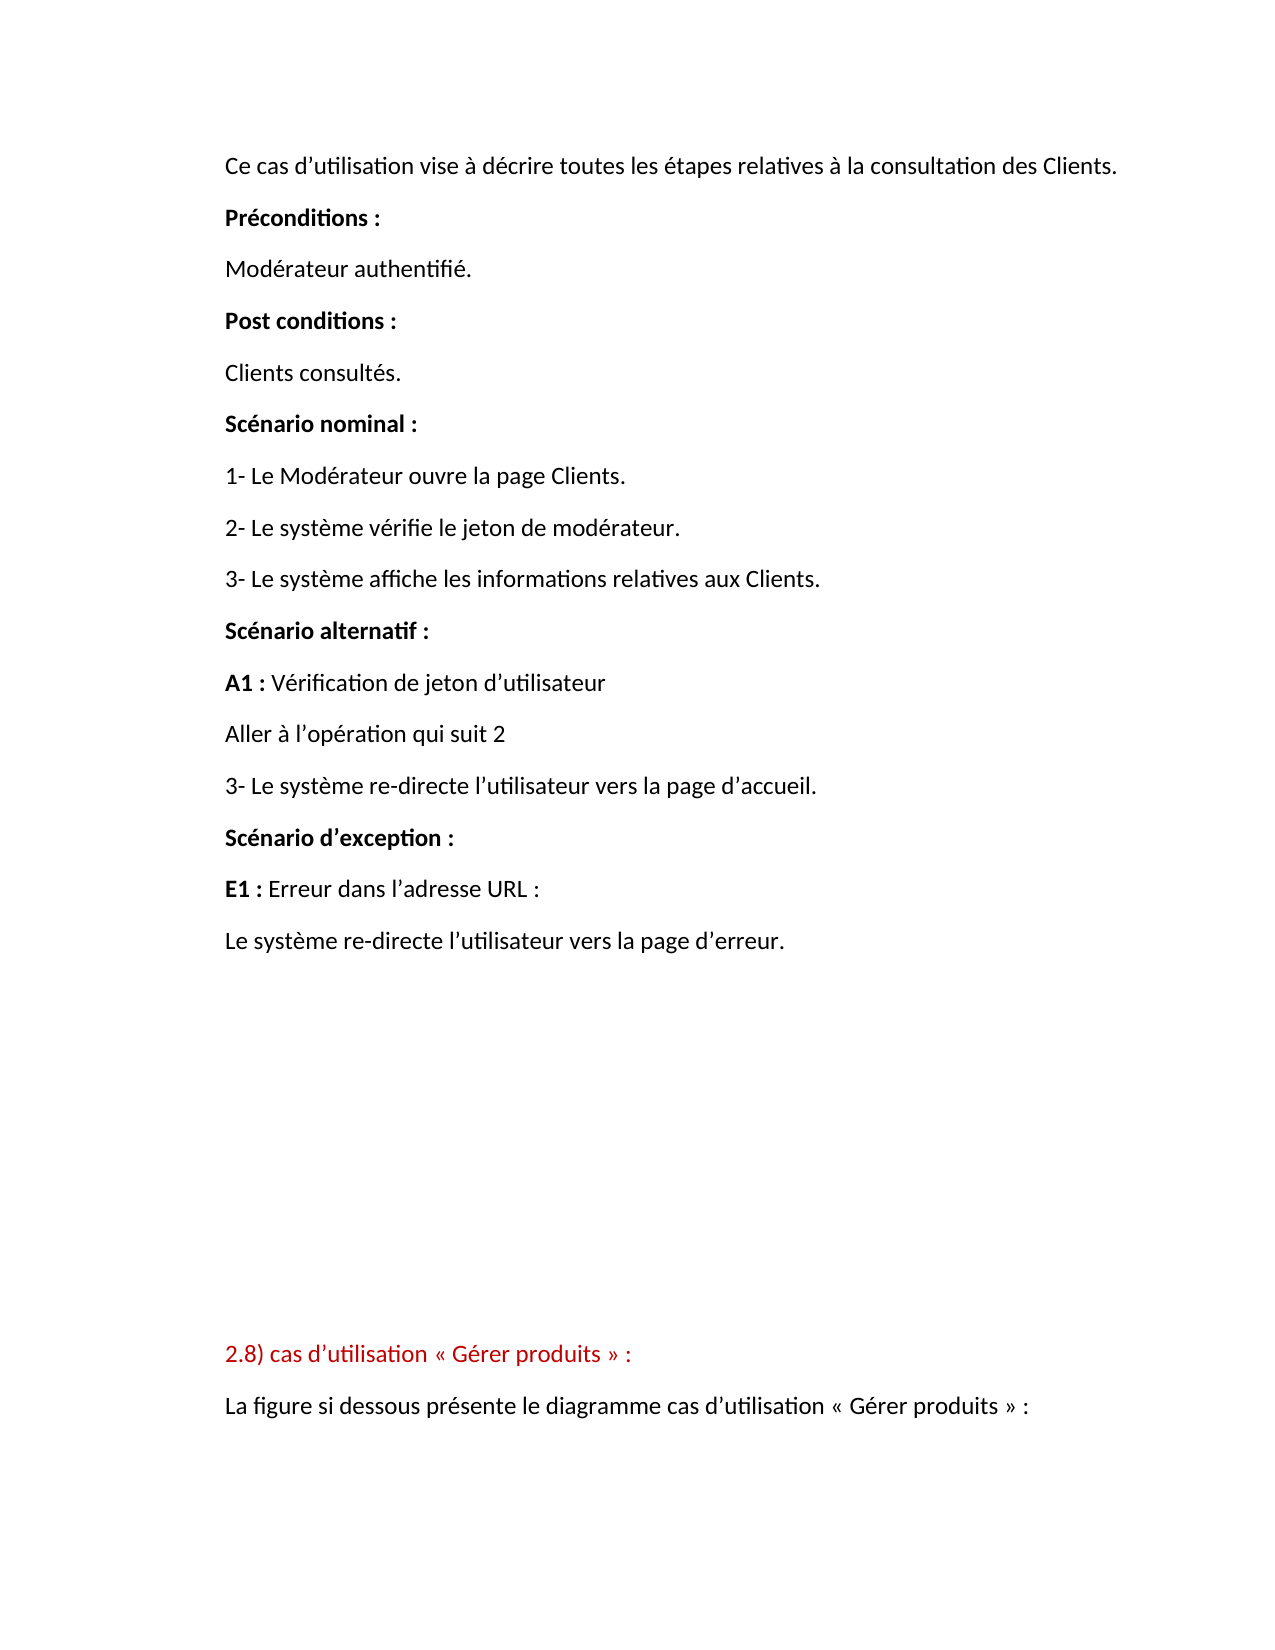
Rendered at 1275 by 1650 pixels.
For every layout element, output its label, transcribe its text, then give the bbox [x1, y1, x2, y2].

text Modérateur authentifié. [225, 253, 1125, 284]
text Post conditions : [225, 305, 1125, 336]
text La figure si dessous présente le diagramme cas d’utilisation « Gérer produits » : [150, 1390, 1125, 1421]
text 1- Le Modérateur ouvre la page Clients. [150, 460, 1125, 491]
text Scénario alternatif : [225, 615, 1125, 646]
text 2- Le système vérifie le jeton de modérateur. [150, 512, 1125, 542]
text A1 : Vérification de jeton d’utilisateur [150, 667, 1125, 697]
text 3- Le système affiche les informations relatives aux Clients. [150, 563, 1125, 594]
text Ce cas d’utilisation vise à décrire toutes les étapes relatives à la consultation des Clients. [225, 150, 1125, 181]
text 2.8) cas d’utilisation « Gérer produits » : [150, 1338, 1125, 1369]
text Scénario d’exception : [225, 822, 1125, 852]
text 3- Le système re-directe l’utilisateur vers la page d’accueil. [150, 770, 1125, 801]
text E1 : Erreur dans l’adresse URL : [150, 873, 1125, 904]
text Le système re-directe l’utilisateur vers la page d’erreur. [150, 925, 1125, 956]
text Préconditions : [150, 202, 1125, 232]
text Aller à l’opération qui suit 2 [150, 718, 1125, 749]
text Scénario nominal : [225, 408, 1125, 439]
text Clients consultés. [225, 357, 1125, 387]
